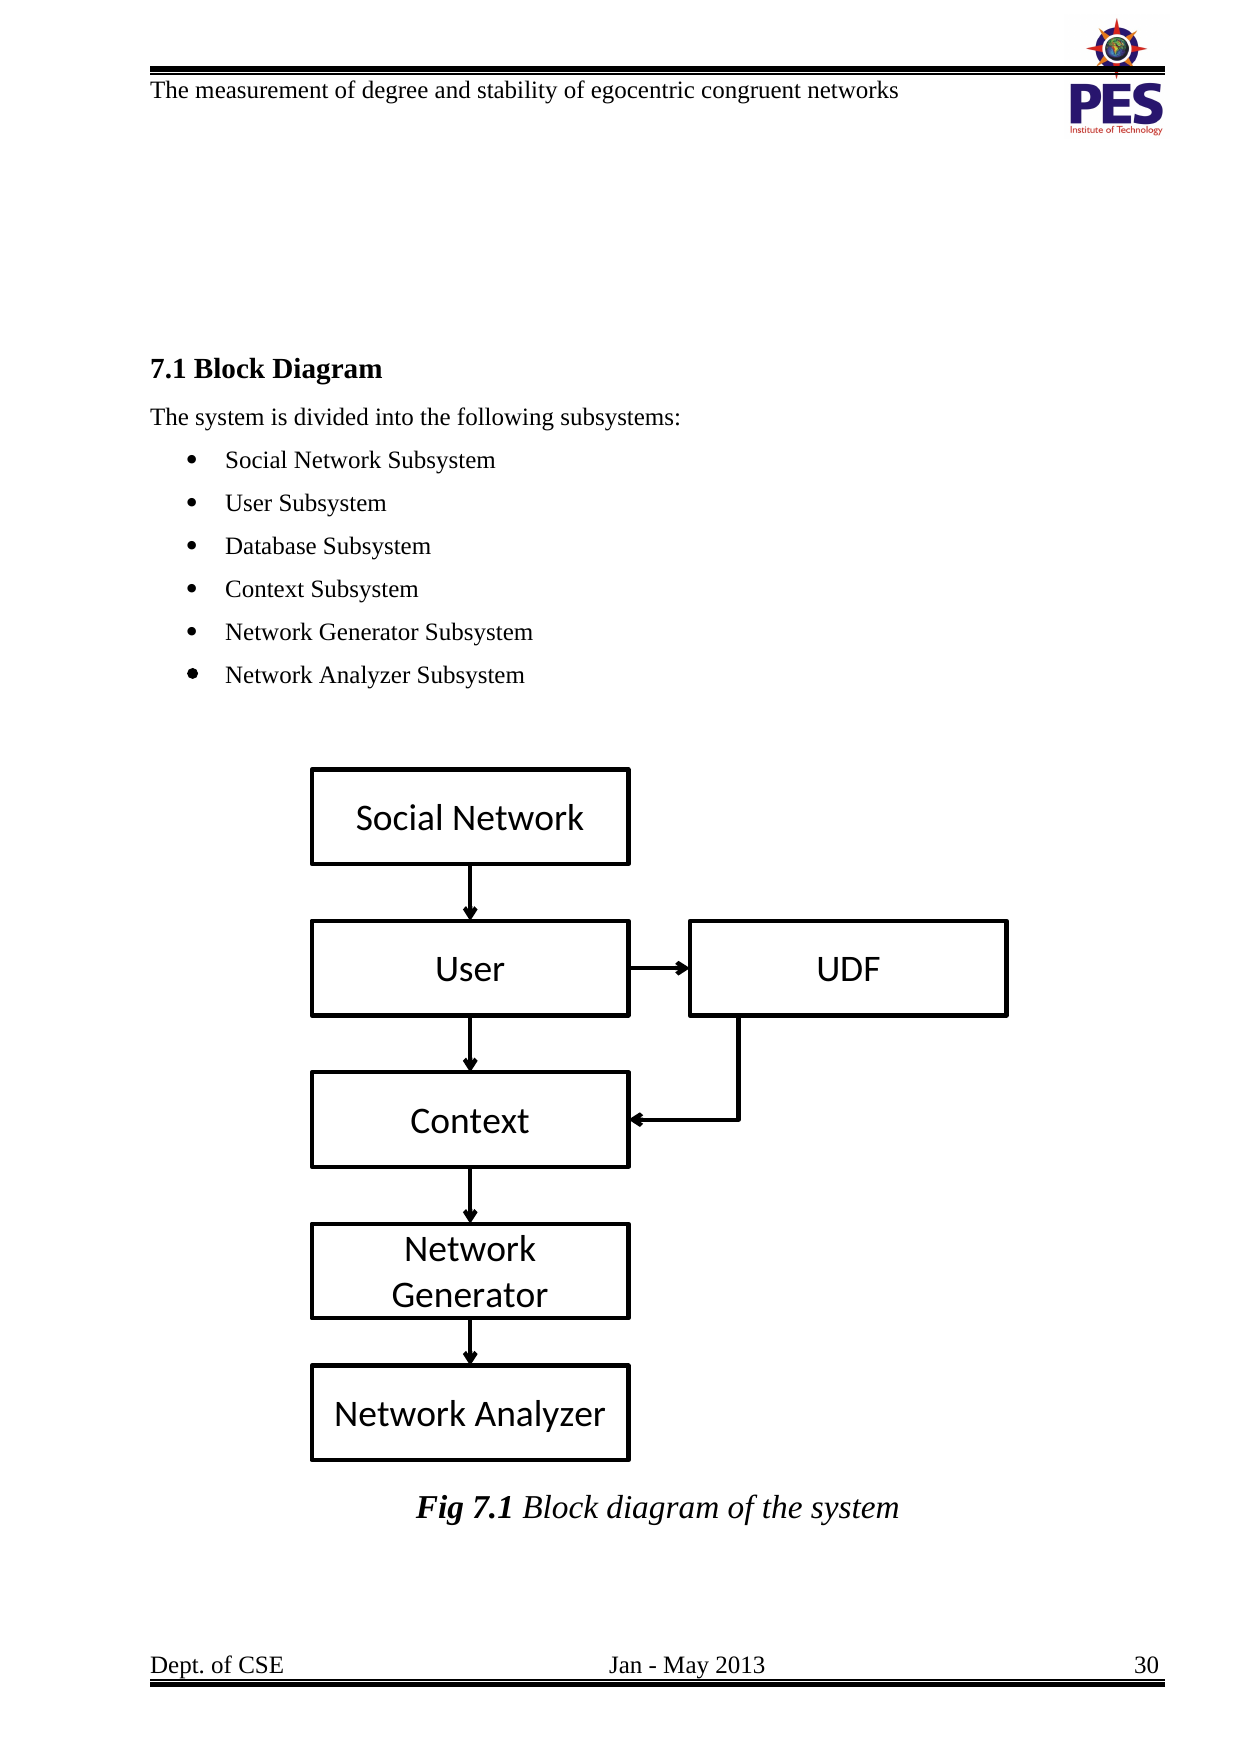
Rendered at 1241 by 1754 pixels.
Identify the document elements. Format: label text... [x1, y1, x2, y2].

list Context Subsystem [187, 574, 1165, 603]
picture [1063, 14, 1170, 139]
text 7.1 Block Diagram [150, 351, 1165, 385]
list Social Network Subsystem [187, 445, 1165, 473]
list Network Analyzer Subsystem [187, 660, 1165, 690]
list User Subsystem [187, 488, 1165, 517]
text The system is divided into the following subsystems: [150, 402, 1165, 430]
list Network Generator Subsystem [187, 617, 1165, 646]
list Database Subsystem [187, 531, 1165, 560]
text Fig 7.1 Block diagram of the system [150, 1487, 1165, 1525]
